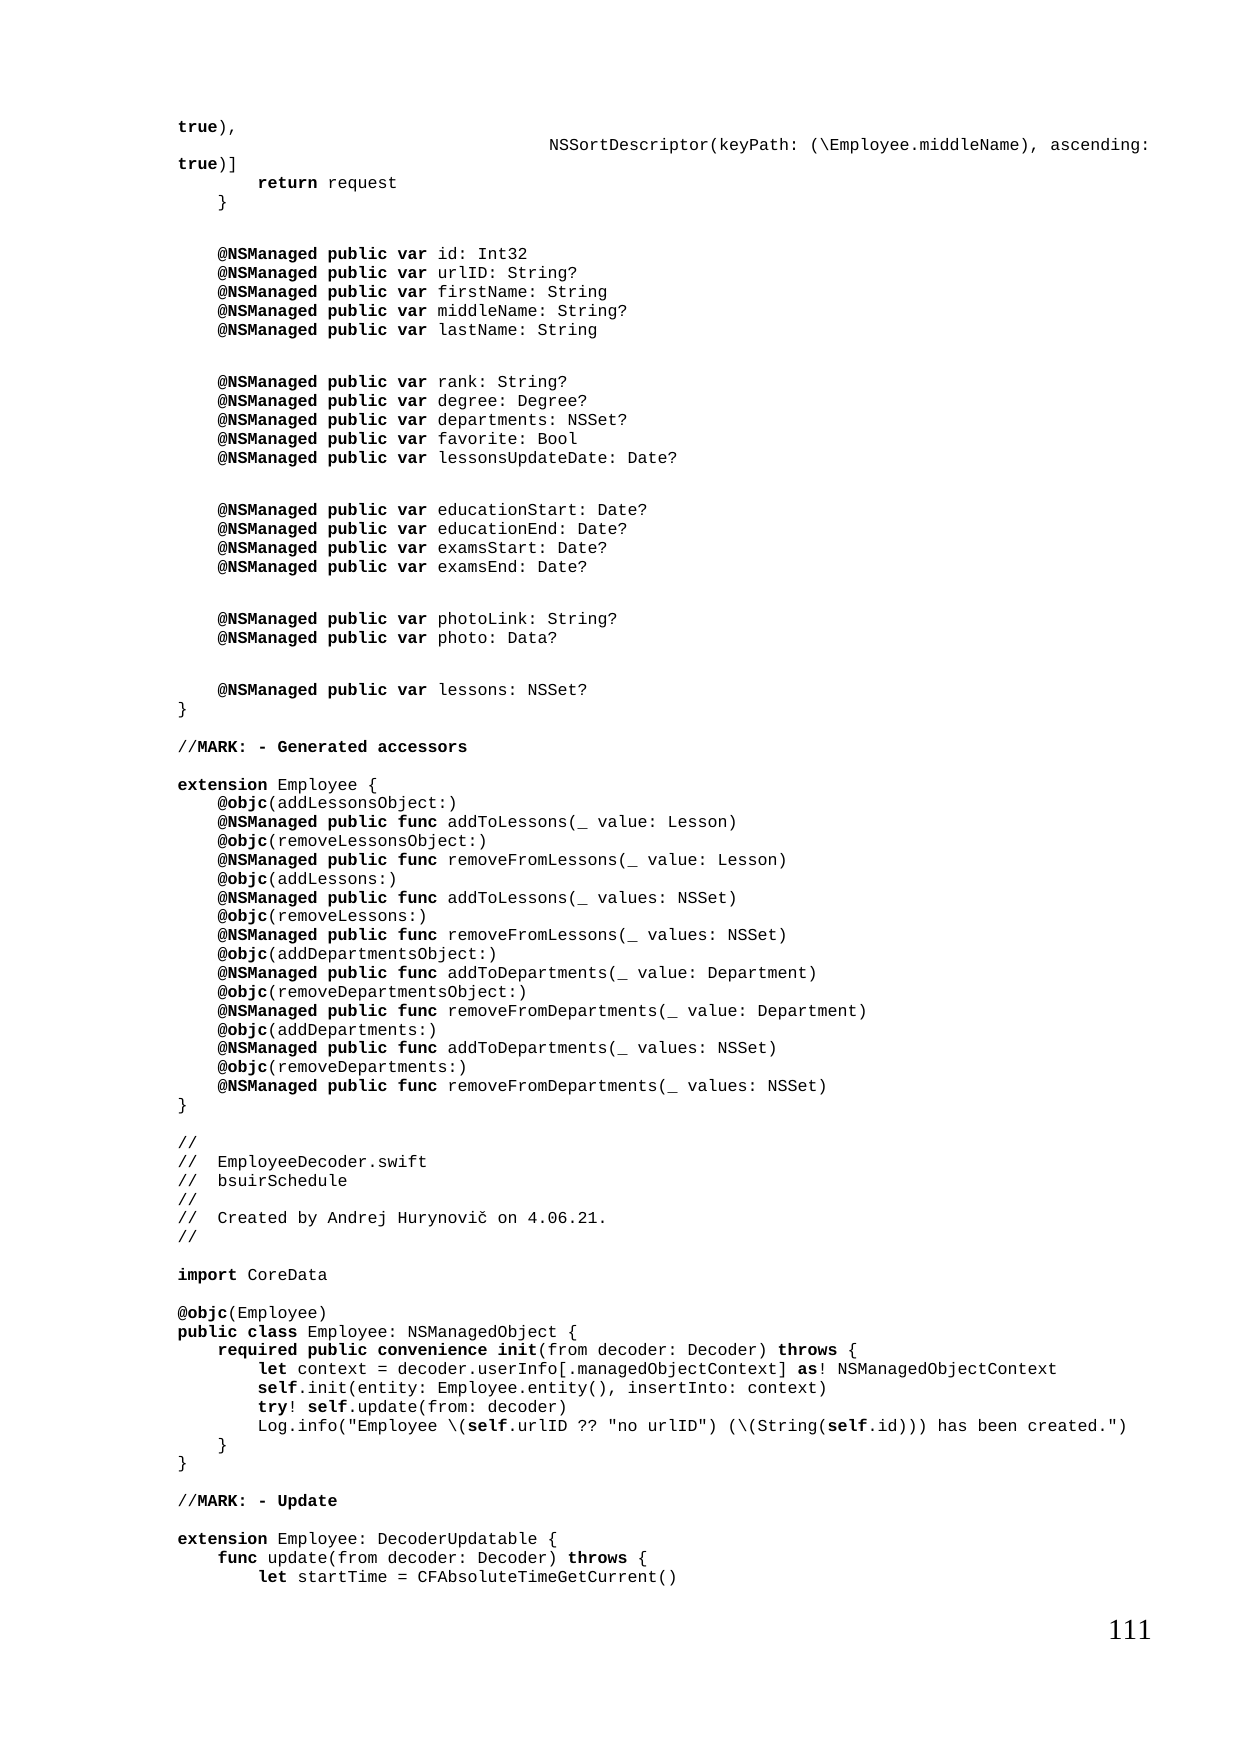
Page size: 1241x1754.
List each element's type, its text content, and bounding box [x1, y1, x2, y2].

text // bsuirSchedule [177, 1172, 1152, 1191]
text @NSManaged public var middleName: String? [177, 302, 1152, 321]
text } [177, 701, 1152, 719]
text let context = decoder.userInfo[.managedObjectContext] as! NSManagedObjectContext [177, 1361, 1152, 1380]
text required public convenience init(from decoder: Decoder) throws { [177, 1342, 1152, 1361]
text public class Employee: NSManagedObject { [177, 1323, 1152, 1342]
text self.init(entity: Employee.entity(), insertInto: context) [177, 1380, 1152, 1398]
text @NSManaged public var lessonsUpdateDate: Date? [177, 449, 1152, 468]
text @NSManaged public func addToDepartments(_ value: Department) [177, 964, 1152, 983]
text @NSManaged public func addToLessons(_ values: NSSet) [177, 889, 1152, 908]
text @NSManaged public func removeFromLessons(_ value: Lesson) [177, 851, 1152, 870]
text @NSManaged public var rank: String? [177, 374, 1152, 393]
text @objc(Employee) [177, 1304, 1152, 1323]
text @objc(addLessons:) [177, 870, 1152, 889]
text Log.info("Employee \(self.urlID ?? "no urlID") (\(String(self.id))) has been created.") [177, 1417, 1152, 1436]
text // [177, 1191, 1152, 1210]
text @NSManaged public func removeFromLessons(_ values: NSSet) [177, 927, 1152, 946]
text @NSManaged public func addToLessons(_ value: Lesson) [177, 814, 1152, 833]
text import CoreData [177, 1267, 1152, 1285]
text @NSManaged public func removeFromDepartments(_ value: Department) [177, 1002, 1152, 1021]
text @NSManaged public var degree: Degree? [177, 393, 1152, 411]
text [177, 118, 1152, 137]
text @NSManaged public var lastName: String [177, 321, 1152, 340]
text func update(from decoder: Decoder) throws { [177, 1549, 1152, 1568]
text @NSManaged public var photo: Data? [177, 629, 1152, 648]
text @NSManaged public var favorite: Bool [177, 430, 1152, 449]
text NSSortDescriptor(keyPath: (\Employee.middleName), ascending: true)] [177, 137, 1152, 175]
text // EmployeeDecoder.swift [177, 1153, 1152, 1172]
text } [177, 1455, 1152, 1474]
text @objc(addDepartments:) [177, 1021, 1152, 1040]
text @NSManaged public var educationEnd: Date? [177, 520, 1152, 539]
text @NSManaged public var departments: NSSet? [177, 411, 1152, 430]
text @NSManaged public func addToDepartments(_ values: NSSet) [177, 1040, 1152, 1059]
text @objc(addLessonsObject:) [177, 795, 1152, 814]
text // [177, 1134, 1152, 1153]
text @NSManaged public var urlID: String? [177, 265, 1152, 284]
text @objc(removeDepartments:) [177, 1059, 1152, 1078]
text return request [177, 175, 1152, 193]
text try! self.update(from: decoder) [177, 1398, 1152, 1417]
text @NSManaged public var educationStart: Date? [177, 502, 1152, 520]
text extension Employee { [177, 776, 1152, 795]
text } [177, 1436, 1152, 1455]
text @objc(addDepartmentsObject:) [177, 946, 1152, 964]
text @NSManaged public var id: Int32 [177, 246, 1152, 265]
text } [177, 193, 1152, 212]
text @objc(removeLessonsObject:) [177, 833, 1152, 851]
text // [177, 1229, 1152, 1248]
text let startTime = CFAbsoluteTimeGetCurrent() [177, 1568, 1152, 1587]
text @NSManaged public func removeFromDepartments(_ values: NSSet) [177, 1078, 1152, 1097]
text } [177, 1097, 1152, 1115]
text @NSManaged public var lessons: NSSet? [177, 682, 1152, 701]
text @objc(removeDepartmentsObject:) [177, 983, 1152, 1002]
text // Created by Andrej Hurynovič on 4.06.21. [177, 1210, 1152, 1229]
text @NSManaged public var examsStart: Date? [177, 539, 1152, 558]
text //MARK: - Update [177, 1493, 1152, 1512]
text extension Employee: DecoderUpdatable { [177, 1531, 1152, 1549]
text @NSManaged public var firstName: String [177, 284, 1152, 302]
text @objc(removeLessons:) [177, 908, 1152, 927]
text @NSManaged public var photoLink: String? [177, 611, 1152, 629]
text @NSManaged public var examsEnd: Date? [177, 558, 1152, 577]
text //MARK: - Generated accessors [177, 738, 1152, 757]
